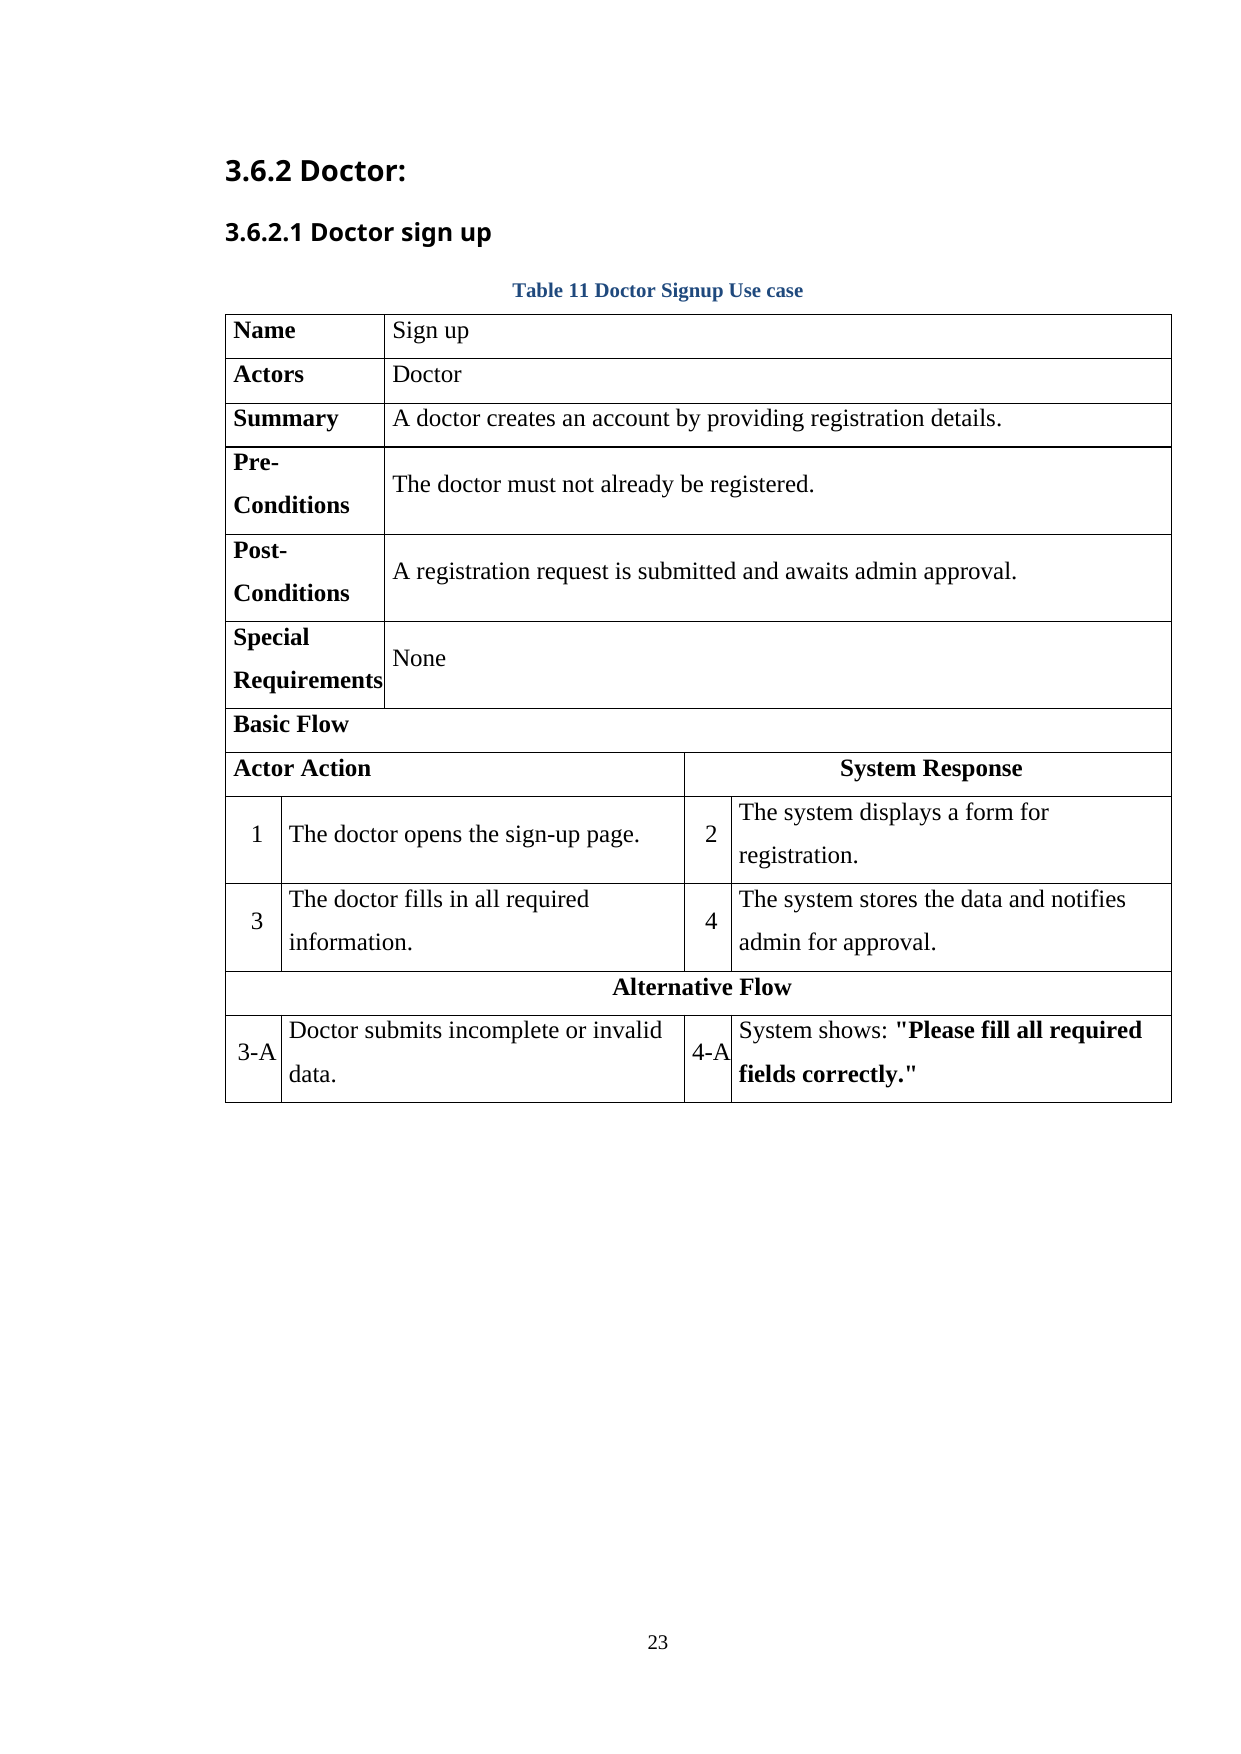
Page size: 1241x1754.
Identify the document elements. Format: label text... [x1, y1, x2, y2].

table_cell System shows: "Please fill all required fields correctly." [732, 1016, 1171, 1102]
table_cell Actor Action [226, 753, 684, 796]
table_cell Doctor submits incomplete or invalid data. [282, 1016, 684, 1102]
subtitle 3.6.2.1 Doctor sign up [225, 215, 1090, 249]
table_cell The doctor opens the sign-up page. [282, 797, 684, 883]
table_header Name [226, 315, 384, 358]
table_header Sign up [385, 315, 1171, 358]
table_cell Special Requirements [226, 622, 384, 708]
table_cell 2 [685, 797, 731, 883]
table_cell The doctor fills in all required information. [282, 884, 684, 971]
table_cell Actors [226, 359, 384, 402]
table_cell Basic Flow [226, 709, 1171, 752]
table_cell Post-Conditions [226, 535, 384, 621]
table_cell A registration request is submitted and awaits admin approval. [385, 535, 1171, 621]
table_cell Doctor [385, 359, 1171, 402]
table_cell The system stores the data and notifies admin for approval. [732, 884, 1171, 971]
table_cell 4-A [685, 1016, 731, 1102]
table_cell A doctor creates an account by providing registration details. [385, 404, 1171, 446]
table_cell System Response [685, 753, 1171, 796]
table_cell Pre-Conditions [226, 448, 384, 534]
table_cell 1 [226, 797, 281, 883]
table_cell Alternative Flow [226, 972, 1171, 1014]
table_cell 3-A [226, 1016, 281, 1102]
table_cell The system displays a form for registration. [732, 797, 1171, 883]
table_cell The doctor must not already be registered. [385, 448, 1171, 534]
subtitle 3.6.2 Doctor: [225, 150, 1090, 190]
text Table 11 Doctor Signup Use case [225, 278, 1090, 302]
table_cell 3 [226, 884, 281, 971]
table_cell Summary [226, 404, 384, 446]
table_cell None [385, 622, 1171, 708]
table_cell 4 [685, 884, 731, 971]
